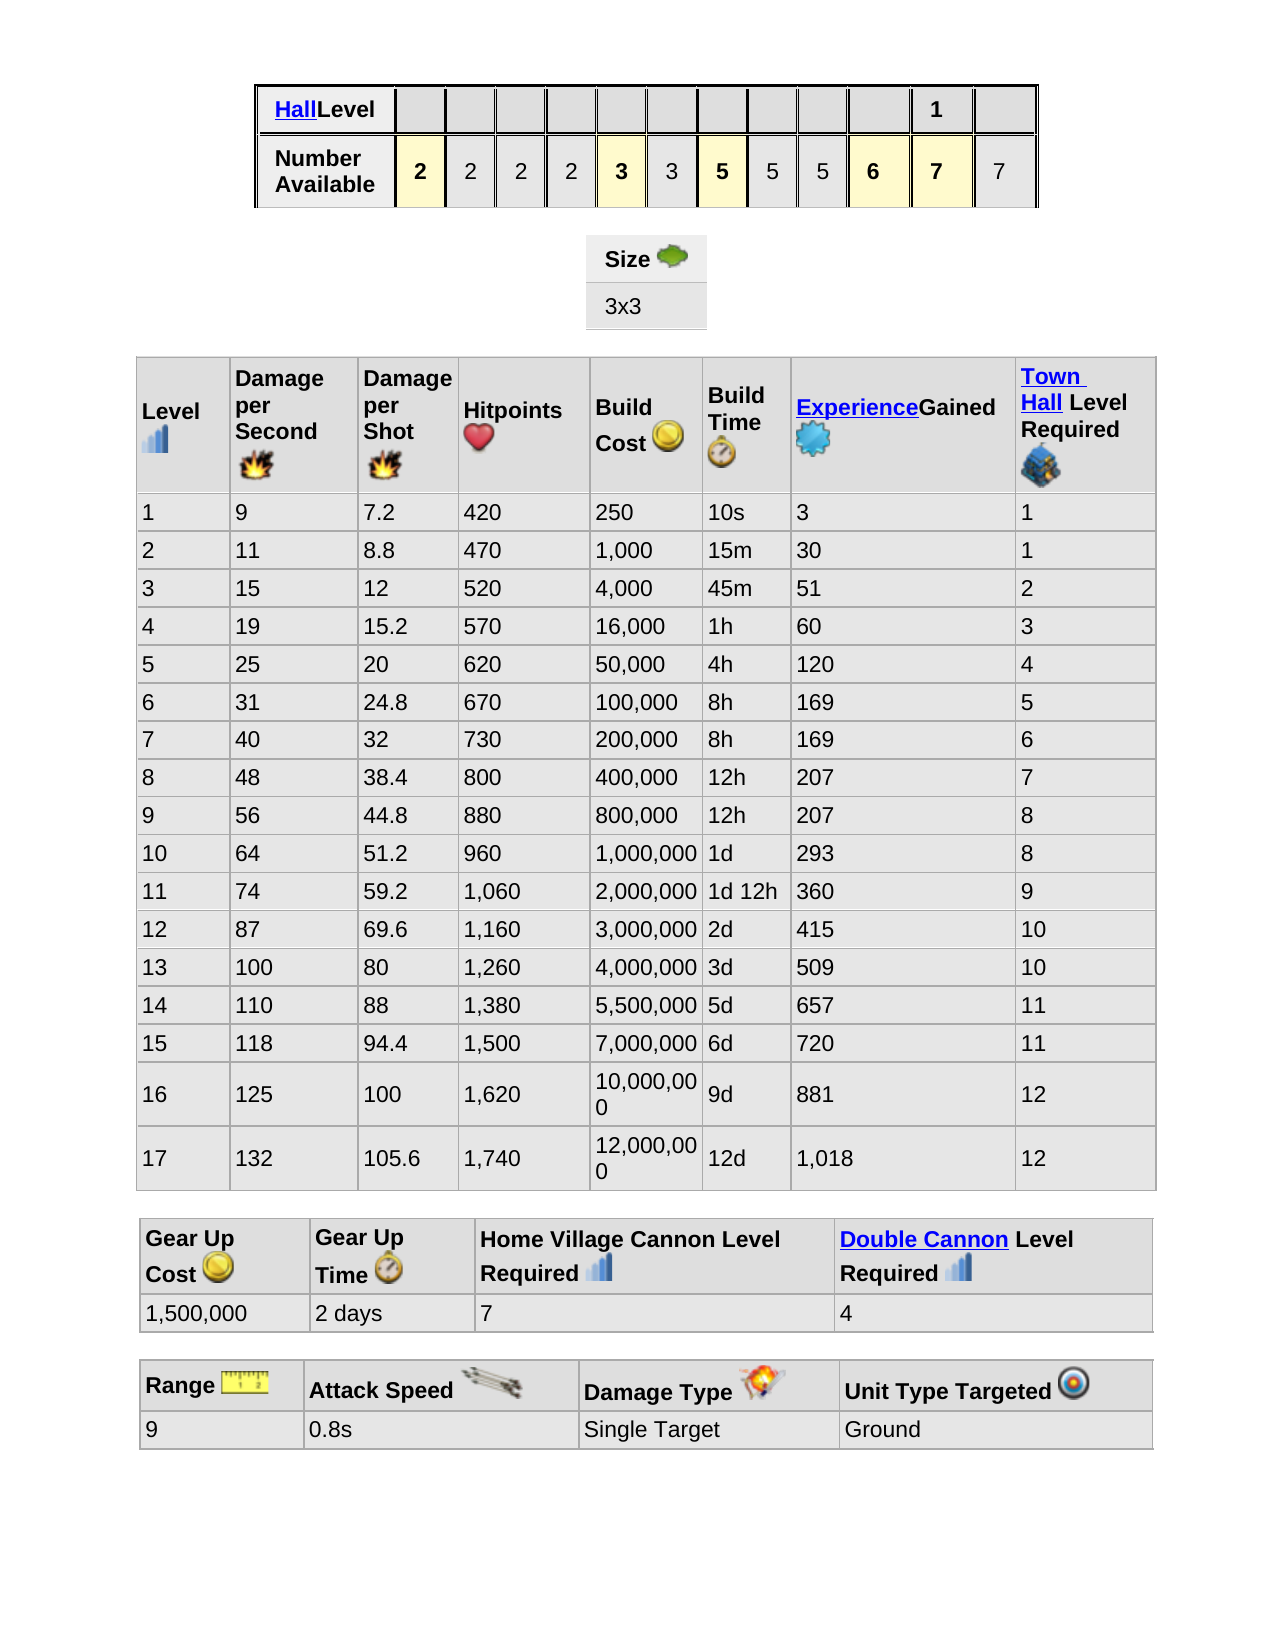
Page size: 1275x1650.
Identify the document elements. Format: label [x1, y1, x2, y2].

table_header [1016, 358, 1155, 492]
picture [652, 420, 684, 452]
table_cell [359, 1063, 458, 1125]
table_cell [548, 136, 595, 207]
picture [460, 1367, 523, 1399]
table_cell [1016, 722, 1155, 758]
picture [221, 1371, 269, 1394]
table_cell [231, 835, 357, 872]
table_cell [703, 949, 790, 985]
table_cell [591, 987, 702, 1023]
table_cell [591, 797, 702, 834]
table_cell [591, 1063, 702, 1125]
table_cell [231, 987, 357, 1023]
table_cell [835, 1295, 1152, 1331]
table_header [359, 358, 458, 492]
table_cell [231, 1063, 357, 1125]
picture [656, 244, 688, 268]
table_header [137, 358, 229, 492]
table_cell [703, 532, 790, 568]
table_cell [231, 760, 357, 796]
picture [739, 1365, 786, 1400]
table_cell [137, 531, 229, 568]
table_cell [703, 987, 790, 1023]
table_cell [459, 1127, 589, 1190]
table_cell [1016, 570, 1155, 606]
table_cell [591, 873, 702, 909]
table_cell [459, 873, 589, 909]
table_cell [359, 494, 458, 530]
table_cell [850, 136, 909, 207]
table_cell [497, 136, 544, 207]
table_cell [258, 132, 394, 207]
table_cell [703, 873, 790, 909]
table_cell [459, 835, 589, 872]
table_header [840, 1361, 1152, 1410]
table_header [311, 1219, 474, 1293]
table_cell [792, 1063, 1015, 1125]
picture [796, 420, 831, 457]
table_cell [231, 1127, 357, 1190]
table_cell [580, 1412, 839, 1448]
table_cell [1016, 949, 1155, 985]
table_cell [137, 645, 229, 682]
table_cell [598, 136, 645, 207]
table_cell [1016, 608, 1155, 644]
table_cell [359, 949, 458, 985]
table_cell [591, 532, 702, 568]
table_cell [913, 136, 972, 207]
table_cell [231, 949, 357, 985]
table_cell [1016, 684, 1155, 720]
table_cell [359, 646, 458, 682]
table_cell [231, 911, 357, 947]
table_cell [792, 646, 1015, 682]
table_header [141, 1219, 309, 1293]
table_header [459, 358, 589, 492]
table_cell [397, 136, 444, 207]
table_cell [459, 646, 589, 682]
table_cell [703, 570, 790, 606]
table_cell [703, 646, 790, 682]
picture [234, 444, 279, 485]
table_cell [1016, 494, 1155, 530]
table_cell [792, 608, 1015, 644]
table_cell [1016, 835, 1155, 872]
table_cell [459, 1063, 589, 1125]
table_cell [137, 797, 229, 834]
picture [141, 424, 169, 453]
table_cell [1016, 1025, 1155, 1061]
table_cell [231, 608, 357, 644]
picture [1058, 1366, 1090, 1400]
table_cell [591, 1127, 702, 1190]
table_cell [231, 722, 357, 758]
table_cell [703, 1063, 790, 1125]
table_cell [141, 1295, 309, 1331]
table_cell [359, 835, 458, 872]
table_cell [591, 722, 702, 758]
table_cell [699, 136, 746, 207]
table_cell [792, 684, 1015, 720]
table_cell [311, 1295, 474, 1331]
picture [374, 1250, 403, 1284]
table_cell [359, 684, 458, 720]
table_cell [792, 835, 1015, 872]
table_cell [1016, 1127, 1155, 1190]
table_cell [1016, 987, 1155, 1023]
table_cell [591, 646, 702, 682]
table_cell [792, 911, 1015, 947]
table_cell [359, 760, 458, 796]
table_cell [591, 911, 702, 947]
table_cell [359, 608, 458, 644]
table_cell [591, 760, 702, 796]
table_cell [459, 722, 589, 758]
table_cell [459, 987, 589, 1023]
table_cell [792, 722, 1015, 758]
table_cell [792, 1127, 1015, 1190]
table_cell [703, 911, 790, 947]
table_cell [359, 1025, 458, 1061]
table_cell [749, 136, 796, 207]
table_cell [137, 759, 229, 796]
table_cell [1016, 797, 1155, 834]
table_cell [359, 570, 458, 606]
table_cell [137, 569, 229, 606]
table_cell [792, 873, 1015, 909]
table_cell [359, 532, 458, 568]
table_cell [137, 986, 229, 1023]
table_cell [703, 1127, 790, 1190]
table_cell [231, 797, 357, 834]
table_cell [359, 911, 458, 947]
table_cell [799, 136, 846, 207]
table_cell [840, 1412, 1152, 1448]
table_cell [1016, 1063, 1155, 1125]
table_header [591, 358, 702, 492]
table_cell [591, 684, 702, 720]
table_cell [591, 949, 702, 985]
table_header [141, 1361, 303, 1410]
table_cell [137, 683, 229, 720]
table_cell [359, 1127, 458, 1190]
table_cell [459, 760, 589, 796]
picture [463, 423, 495, 454]
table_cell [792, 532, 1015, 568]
picture [585, 1252, 613, 1281]
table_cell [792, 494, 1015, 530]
picture [363, 444, 407, 485]
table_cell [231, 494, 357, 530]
picture [707, 435, 736, 468]
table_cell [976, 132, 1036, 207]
picture [1020, 442, 1062, 488]
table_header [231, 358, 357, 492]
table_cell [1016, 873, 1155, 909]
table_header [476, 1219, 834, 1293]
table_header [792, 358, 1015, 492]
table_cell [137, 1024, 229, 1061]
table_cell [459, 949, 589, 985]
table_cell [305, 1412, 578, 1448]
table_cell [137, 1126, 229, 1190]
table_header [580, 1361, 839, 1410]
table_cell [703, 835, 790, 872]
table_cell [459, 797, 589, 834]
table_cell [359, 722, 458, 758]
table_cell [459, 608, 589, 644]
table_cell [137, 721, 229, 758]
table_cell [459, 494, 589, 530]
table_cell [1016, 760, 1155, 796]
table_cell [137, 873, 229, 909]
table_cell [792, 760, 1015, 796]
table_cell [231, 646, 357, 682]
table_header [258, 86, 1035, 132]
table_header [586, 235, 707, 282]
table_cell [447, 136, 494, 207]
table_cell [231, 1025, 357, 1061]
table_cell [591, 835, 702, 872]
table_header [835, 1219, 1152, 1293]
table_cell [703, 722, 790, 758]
picture [945, 1252, 972, 1281]
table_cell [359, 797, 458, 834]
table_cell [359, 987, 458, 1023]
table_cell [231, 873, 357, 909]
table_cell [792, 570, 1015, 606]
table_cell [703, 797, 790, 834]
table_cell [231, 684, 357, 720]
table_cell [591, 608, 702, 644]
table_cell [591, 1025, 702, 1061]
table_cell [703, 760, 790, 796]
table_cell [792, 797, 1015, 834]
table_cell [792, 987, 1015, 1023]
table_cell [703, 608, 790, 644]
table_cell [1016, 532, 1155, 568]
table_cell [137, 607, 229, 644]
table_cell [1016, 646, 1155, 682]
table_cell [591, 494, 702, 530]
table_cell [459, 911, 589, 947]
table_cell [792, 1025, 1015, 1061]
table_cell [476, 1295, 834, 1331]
picture [202, 1251, 234, 1283]
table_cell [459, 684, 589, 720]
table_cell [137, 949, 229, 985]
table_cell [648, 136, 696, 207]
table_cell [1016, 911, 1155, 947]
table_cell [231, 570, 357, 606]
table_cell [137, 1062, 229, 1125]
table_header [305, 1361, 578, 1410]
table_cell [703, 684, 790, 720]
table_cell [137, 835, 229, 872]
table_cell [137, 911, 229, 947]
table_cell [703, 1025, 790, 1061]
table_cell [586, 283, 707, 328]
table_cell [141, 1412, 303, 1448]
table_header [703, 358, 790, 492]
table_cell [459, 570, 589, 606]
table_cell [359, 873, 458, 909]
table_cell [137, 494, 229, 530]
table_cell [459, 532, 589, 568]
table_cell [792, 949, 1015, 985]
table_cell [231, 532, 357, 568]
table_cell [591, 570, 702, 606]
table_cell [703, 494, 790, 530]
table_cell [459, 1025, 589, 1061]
